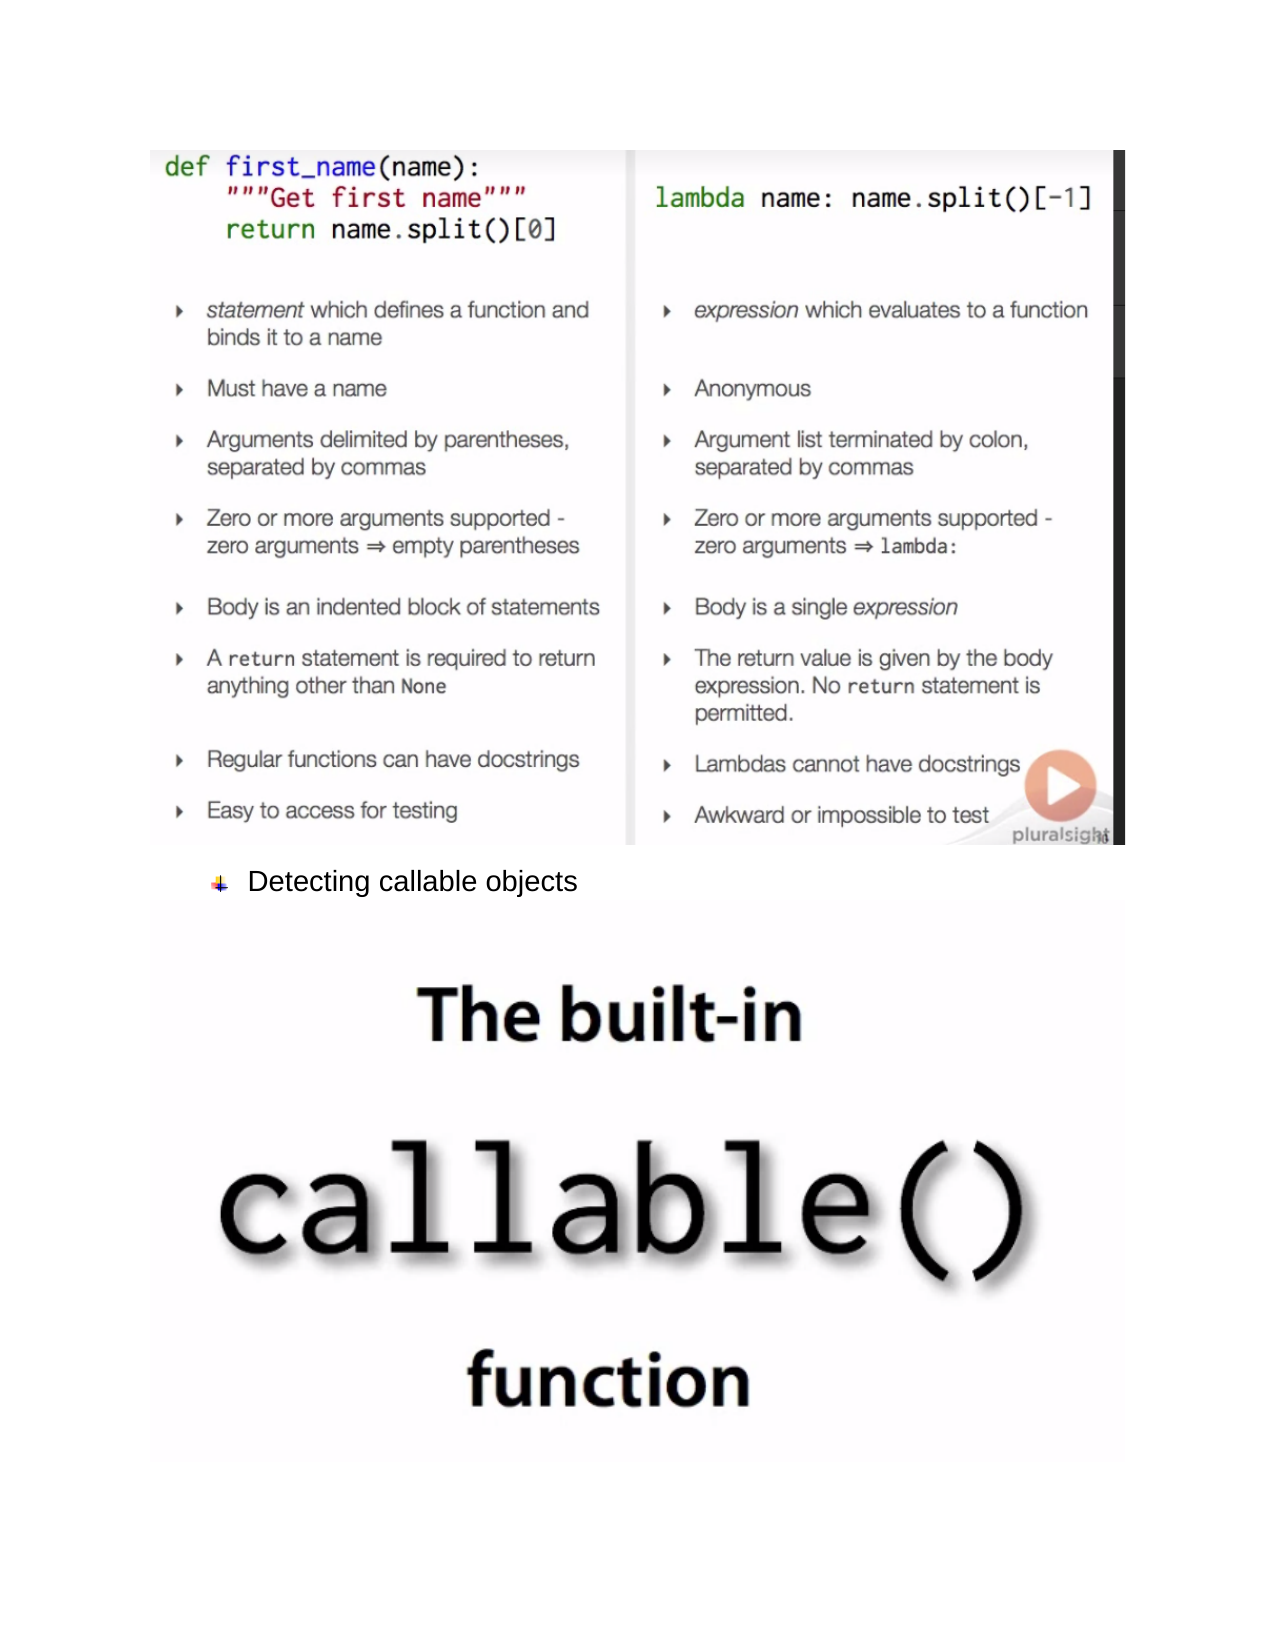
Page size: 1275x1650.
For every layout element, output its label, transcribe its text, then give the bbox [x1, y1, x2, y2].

subtitle Detecting callable objects [210, 864, 1125, 897]
picture [150, 150, 1125, 845]
picture [150, 900, 1125, 1462]
picture [211, 874, 228, 892]
